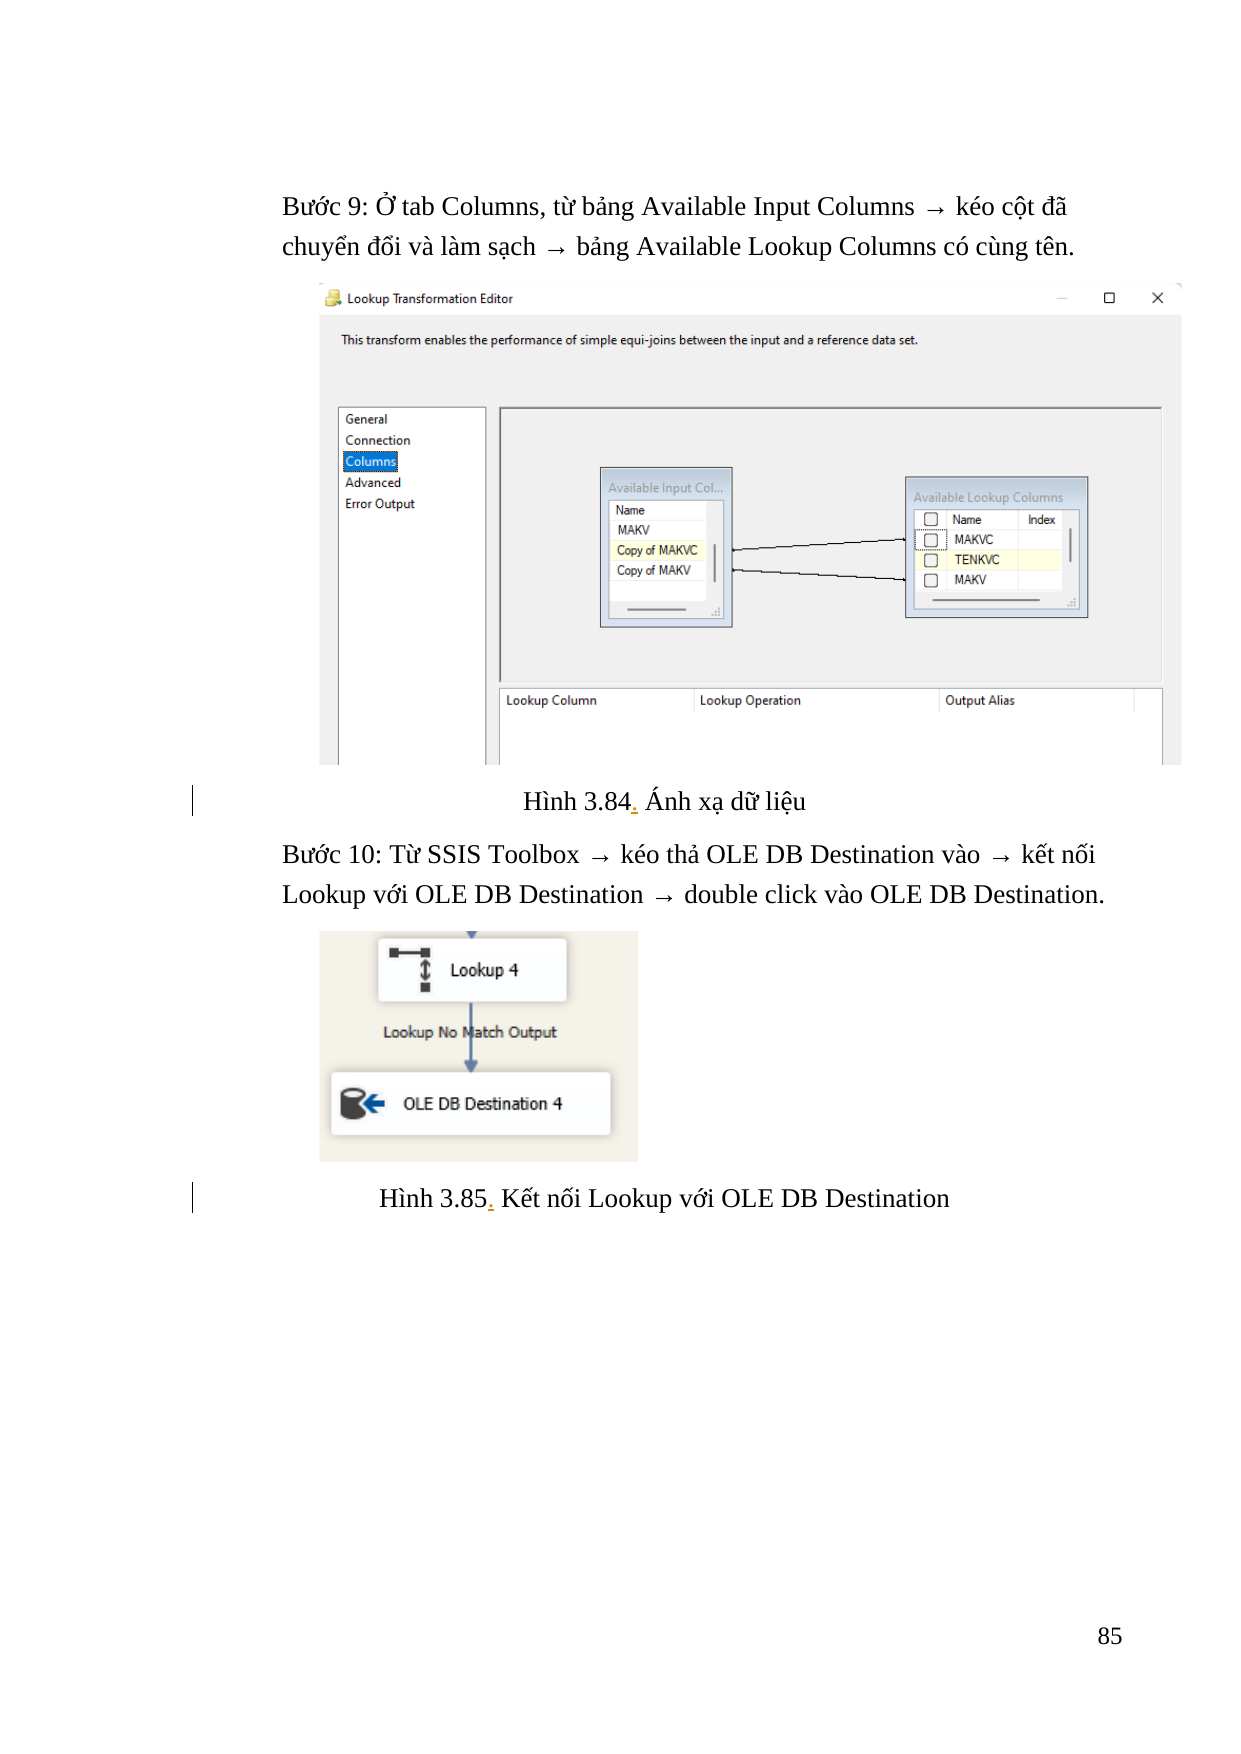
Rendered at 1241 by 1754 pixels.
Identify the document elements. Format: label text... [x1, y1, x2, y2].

list Bước 10: Từ SSIS Toolbox → kéo thả OLE DB Destination vào → kết nối Lookup với OLE DB Destination → double click vào OLE DB Destination. [282, 838, 1122, 910]
text Hình 3.84 Ánh xạ dữ liệu [207, 785, 1122, 816]
picture [319, 283, 1182, 765]
picture [319, 931, 638, 1162]
list Bước 9: Ở tab Columns, từ bảng Available Input Columns → kéo cột đã chuyển đổi và làm sạch → bảng Available Lookup Columns có cùng tên. [282, 190, 1122, 261]
text Hình 3.85 Kết nối Lookup với OLE DB Destination [207, 1182, 1122, 1213]
